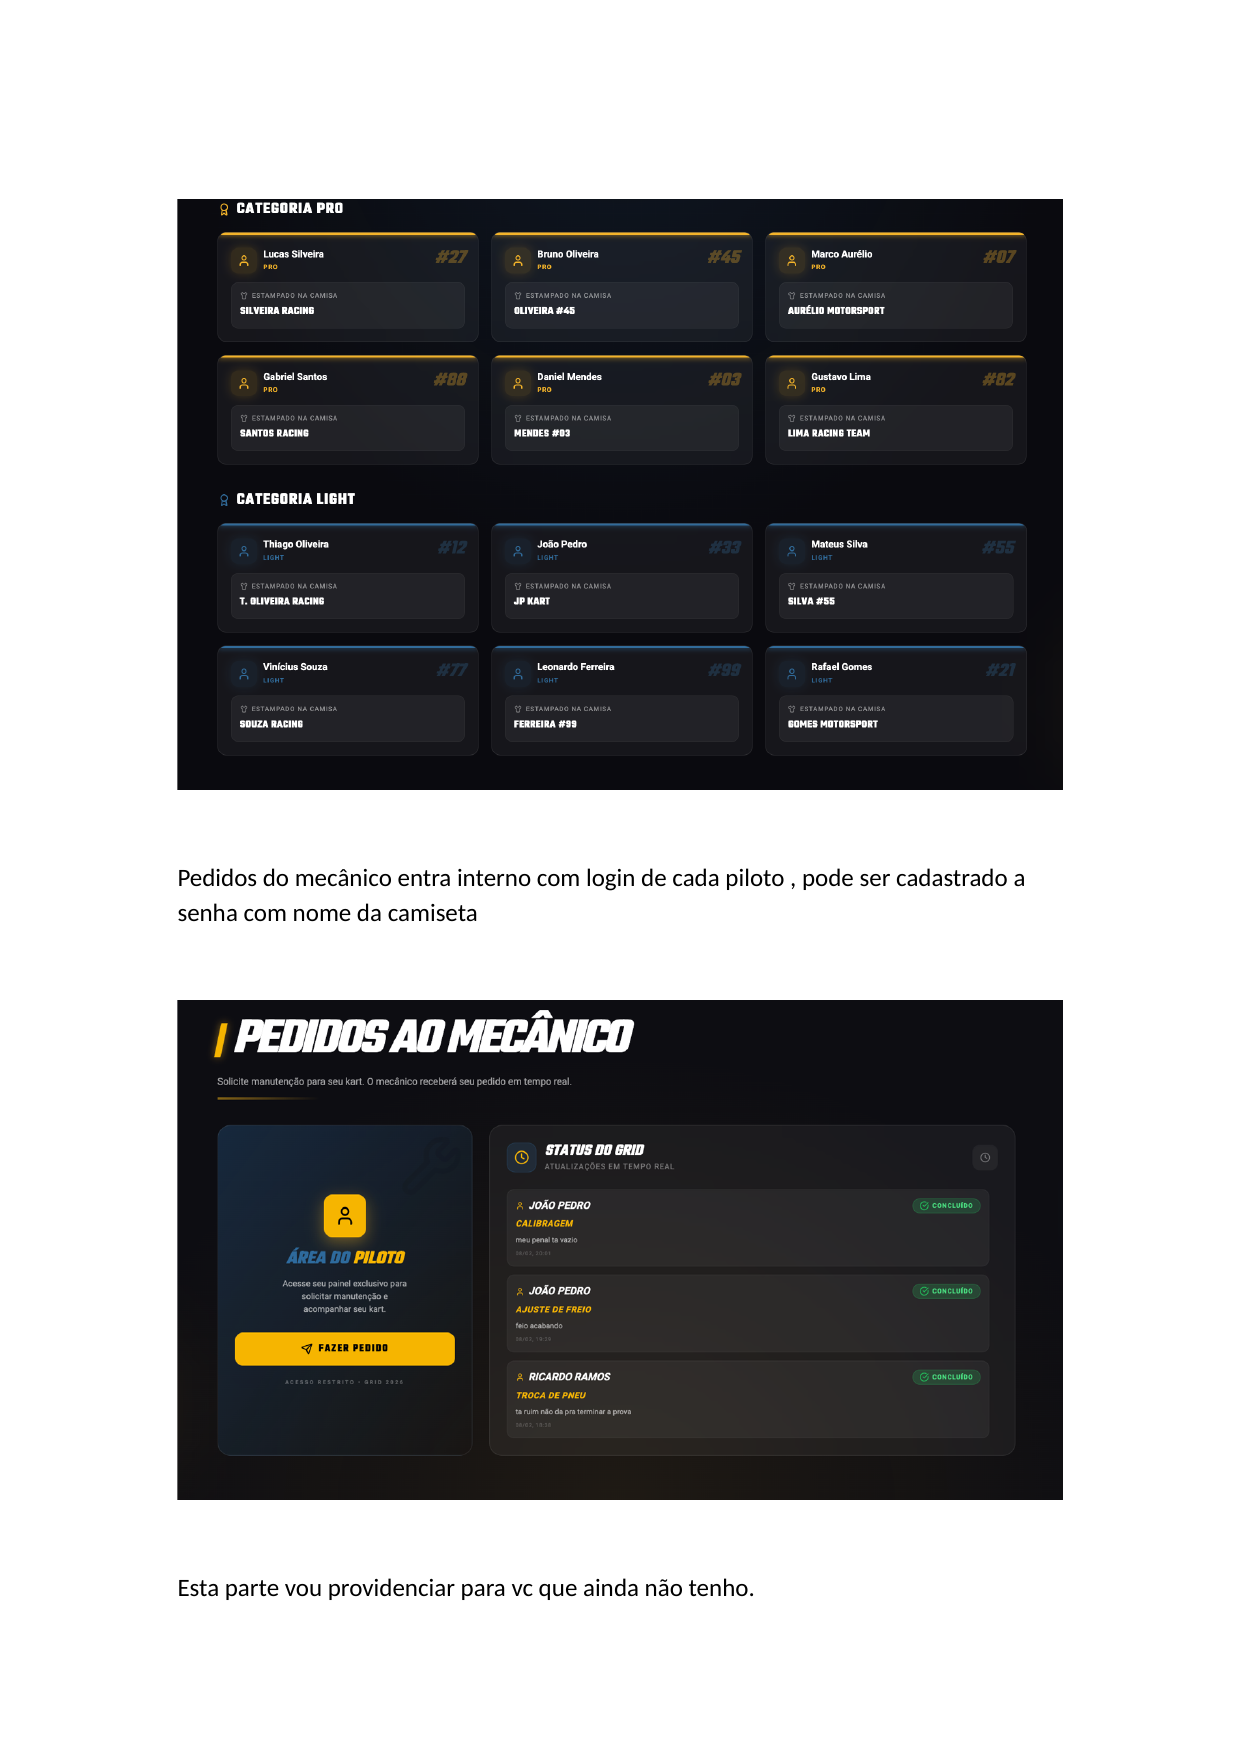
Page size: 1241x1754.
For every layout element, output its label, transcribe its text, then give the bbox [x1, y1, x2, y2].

picture [177, 199, 1063, 790]
text Esta parte vou providenciar para vc que ainda não tenho. [177, 1572, 1063, 1603]
text Pedidos do mecânico entra interno com login de cada piloto , pode ser cadastrado a senha com nome da camiseta [177, 862, 1063, 928]
picture [177, 1000, 1063, 1500]
